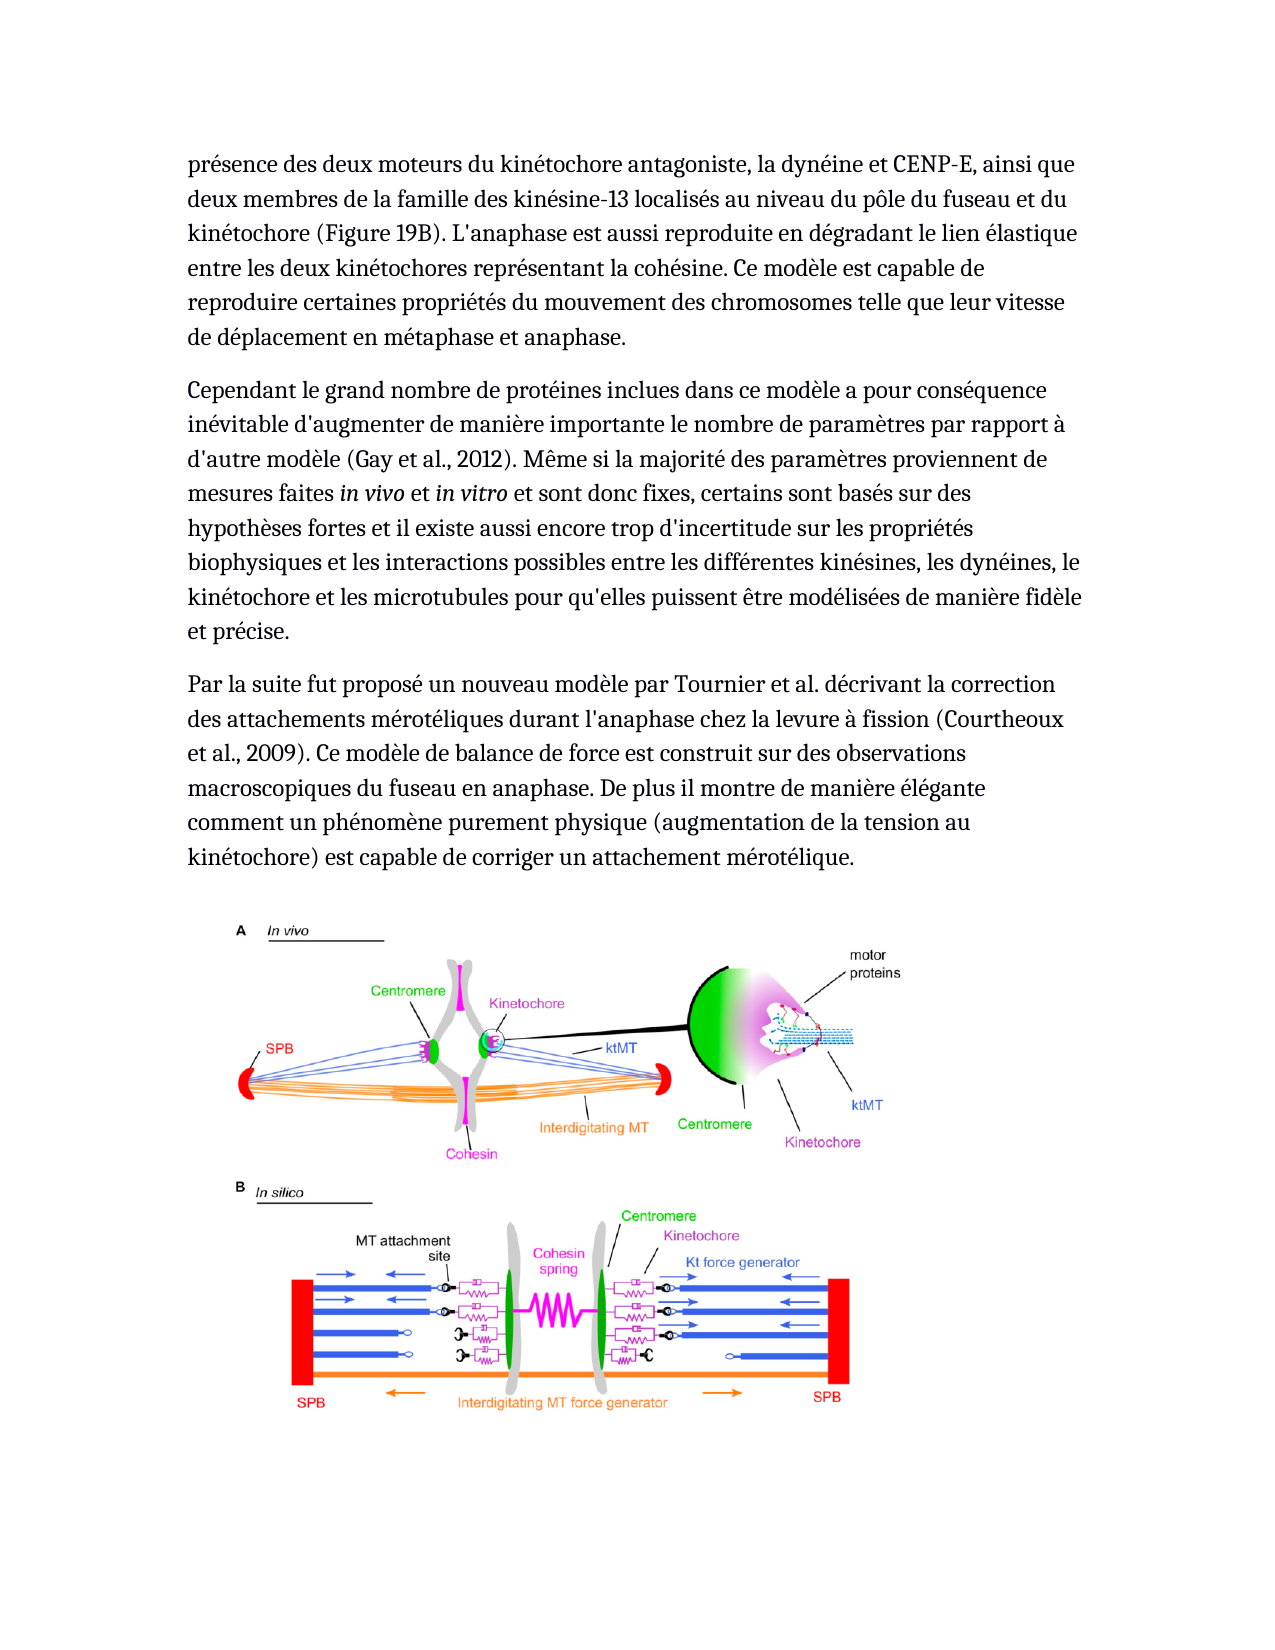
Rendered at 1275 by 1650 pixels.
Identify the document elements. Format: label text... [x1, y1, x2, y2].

text Par la suite fut proposé un nouveau modèle par Tournier et al. décrivant la correction des attachements mérotéliques durant l'anaphase chez la levure à fission (Courtheoux et al., 2009). Ce modèle de balance de force est construit sur des observations macroscopiques du fuseau en anaphase. De plus il montre de manière élégante comment un phénomène purement physique (augmentation de la tension au kinétochore) est capable de corriger un attachement mérotélique. [187, 670, 1087, 871]
picture [206, 895, 946, 1459]
text Cependant le grand nombre de protéines inclues dans ce modèle a pour conséquence inévitable d'augmenter de manière importante le nombre de paramètres par rapport à d'autre modèle (Gay et al., 2012). Même si la majorité des paramètres proviennent de mesures faites in vivo et in vitro et sont donc fixes, certains sont basés sur des hypothèses fortes et il existe aussi encore trop d'incertitude sur les propriétés biophysiques et les interactions possibles entre les différentes kinésines, les dynéines, le kinétochore et les microtubules pour qu'elles puissent être modélisées de manière fidèle et précise. [187, 376, 1087, 646]
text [187, 150, 1087, 351]
